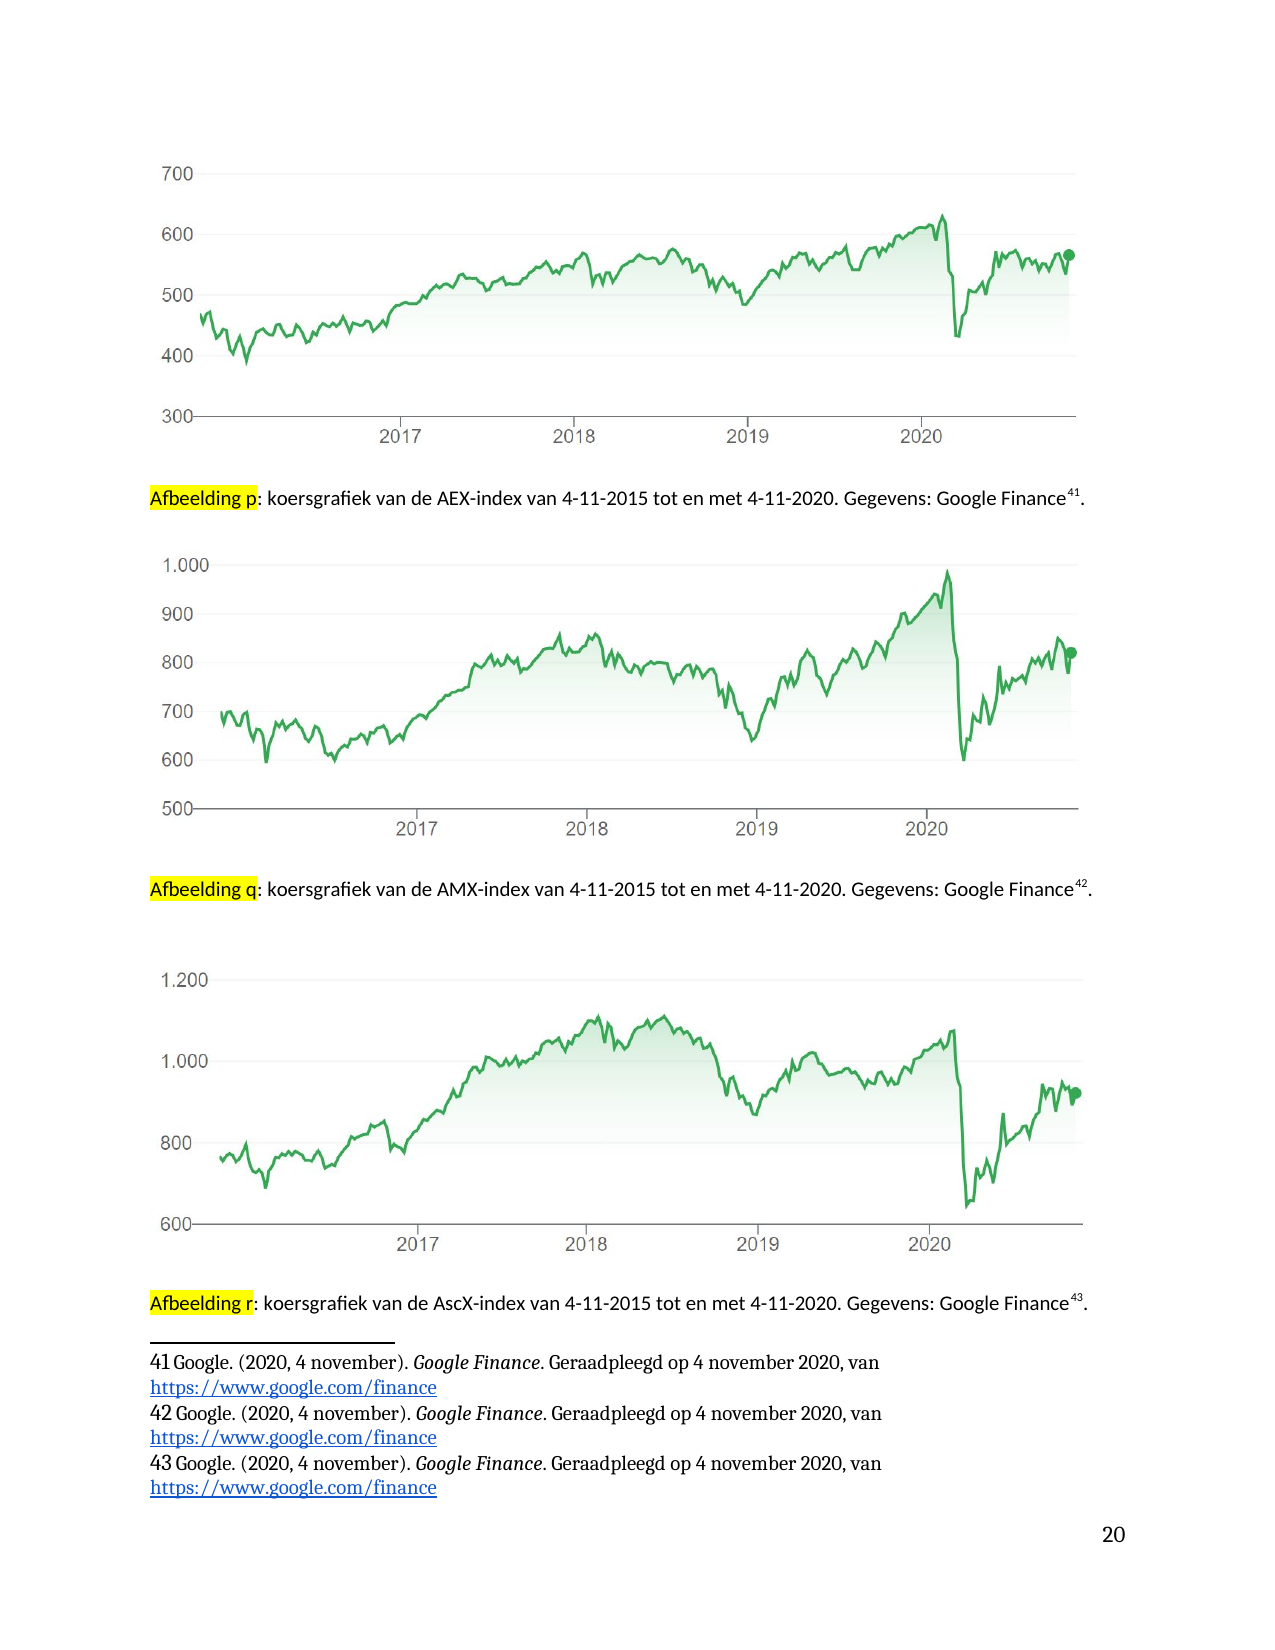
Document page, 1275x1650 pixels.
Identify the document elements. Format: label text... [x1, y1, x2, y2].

text Afbeelding r: koersgrafiek van de AscX-index van 4-11-2015 tot en met 4-11-2020. Gegevens: Google Finance. [253, 1290, 1125, 1315]
picture [150, 538, 1090, 847]
text Afbeelding q: koersgrafiek van de AMX-index van 4-11-2015 tot en met 4-11-2020. Gegevens: Google Finance. [257, 876, 1125, 901]
picture [150, 959, 1090, 1261]
text Afbeelding p: koersgrafiek van de AEX-index van 4-11-2015 tot en met 4-11-2020. Gegevens: Google Finance. [257, 485, 1125, 510]
picture [150, 150, 1090, 456]
